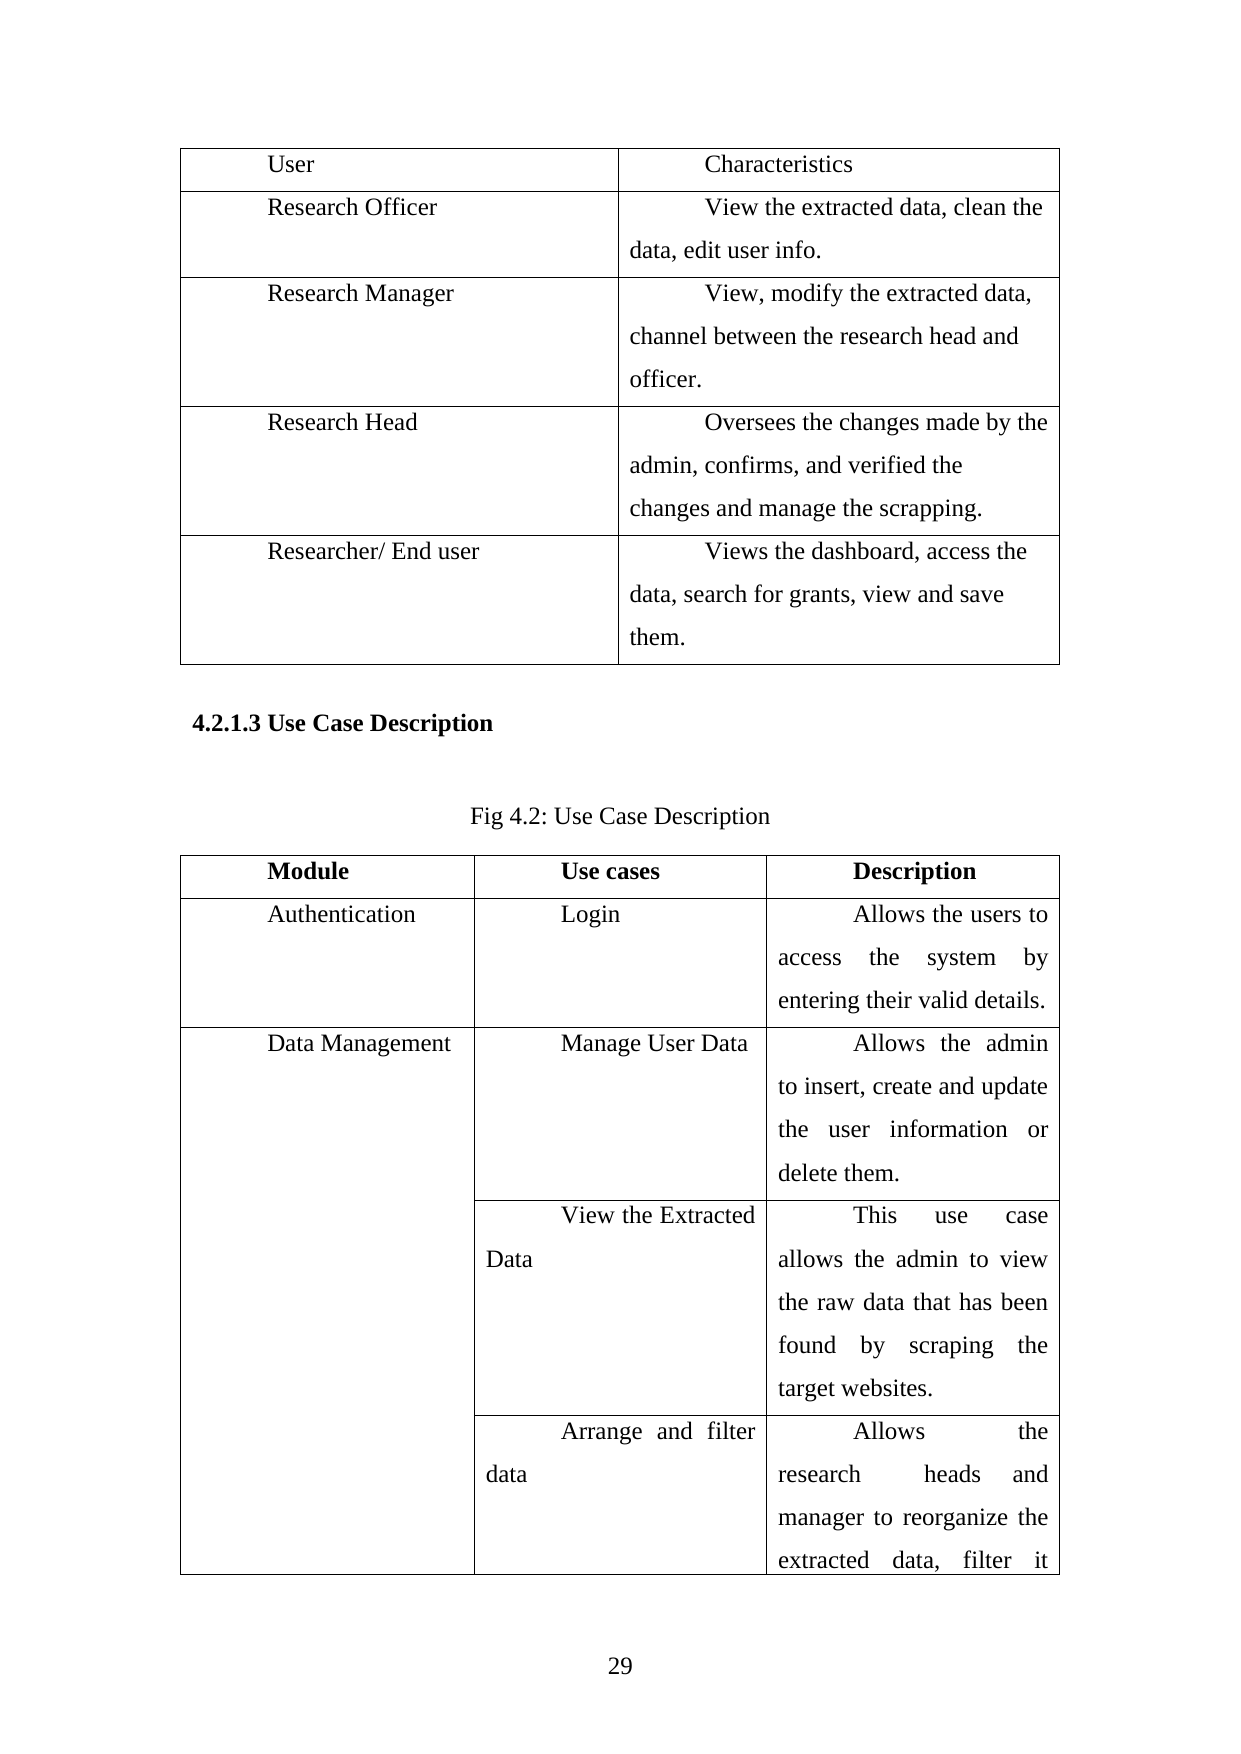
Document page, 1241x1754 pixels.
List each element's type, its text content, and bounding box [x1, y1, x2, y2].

table_cell Views the dashboard, access the data, search for grants, view and save them. [619, 536, 1059, 664]
text Fig 4.2: Use Case Description [192, 801, 1048, 830]
table_cell View the Extracted Data [475, 1201, 766, 1415]
table_cell Research Officer [181, 192, 618, 277]
table_cell This use case allows the admin to view the raw data that has been found by scraping the target websites. [767, 1201, 1059, 1415]
table_cell Research Head [181, 407, 618, 535]
table_cell Allows the users to access the system by entering their valid details. [767, 899, 1059, 1027]
table_cell Manage User Data [475, 1028, 766, 1199]
table_header Use cases [475, 856, 766, 898]
table_cell Data Management [181, 1028, 474, 1574]
table_cell Allows the admin to insert, create and update the user information or delete them. [767, 1028, 1059, 1199]
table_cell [475, 1416, 766, 1574]
table_header User [181, 149, 618, 191]
table_cell View, modify the extracted data, channel between the research head and officer. [619, 278, 1059, 406]
table_header Description [767, 856, 1059, 898]
table_cell Researcher/ End user [181, 536, 618, 664]
subtitle Use Case Description [192, 708, 1048, 737]
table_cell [767, 1416, 1059, 1574]
table_header Module [181, 856, 474, 898]
table_cell View the extracted data, clean the data, edit user info. [619, 192, 1059, 277]
table_cell Oversees the changes made by the admin, confirms, and verified the changes and manage the scrapping. [619, 407, 1059, 535]
table_header Characteristics [619, 149, 1059, 191]
table_cell Authentication [181, 899, 474, 1027]
table_cell Login [475, 899, 766, 1027]
table_cell Research Manager [181, 278, 618, 406]
